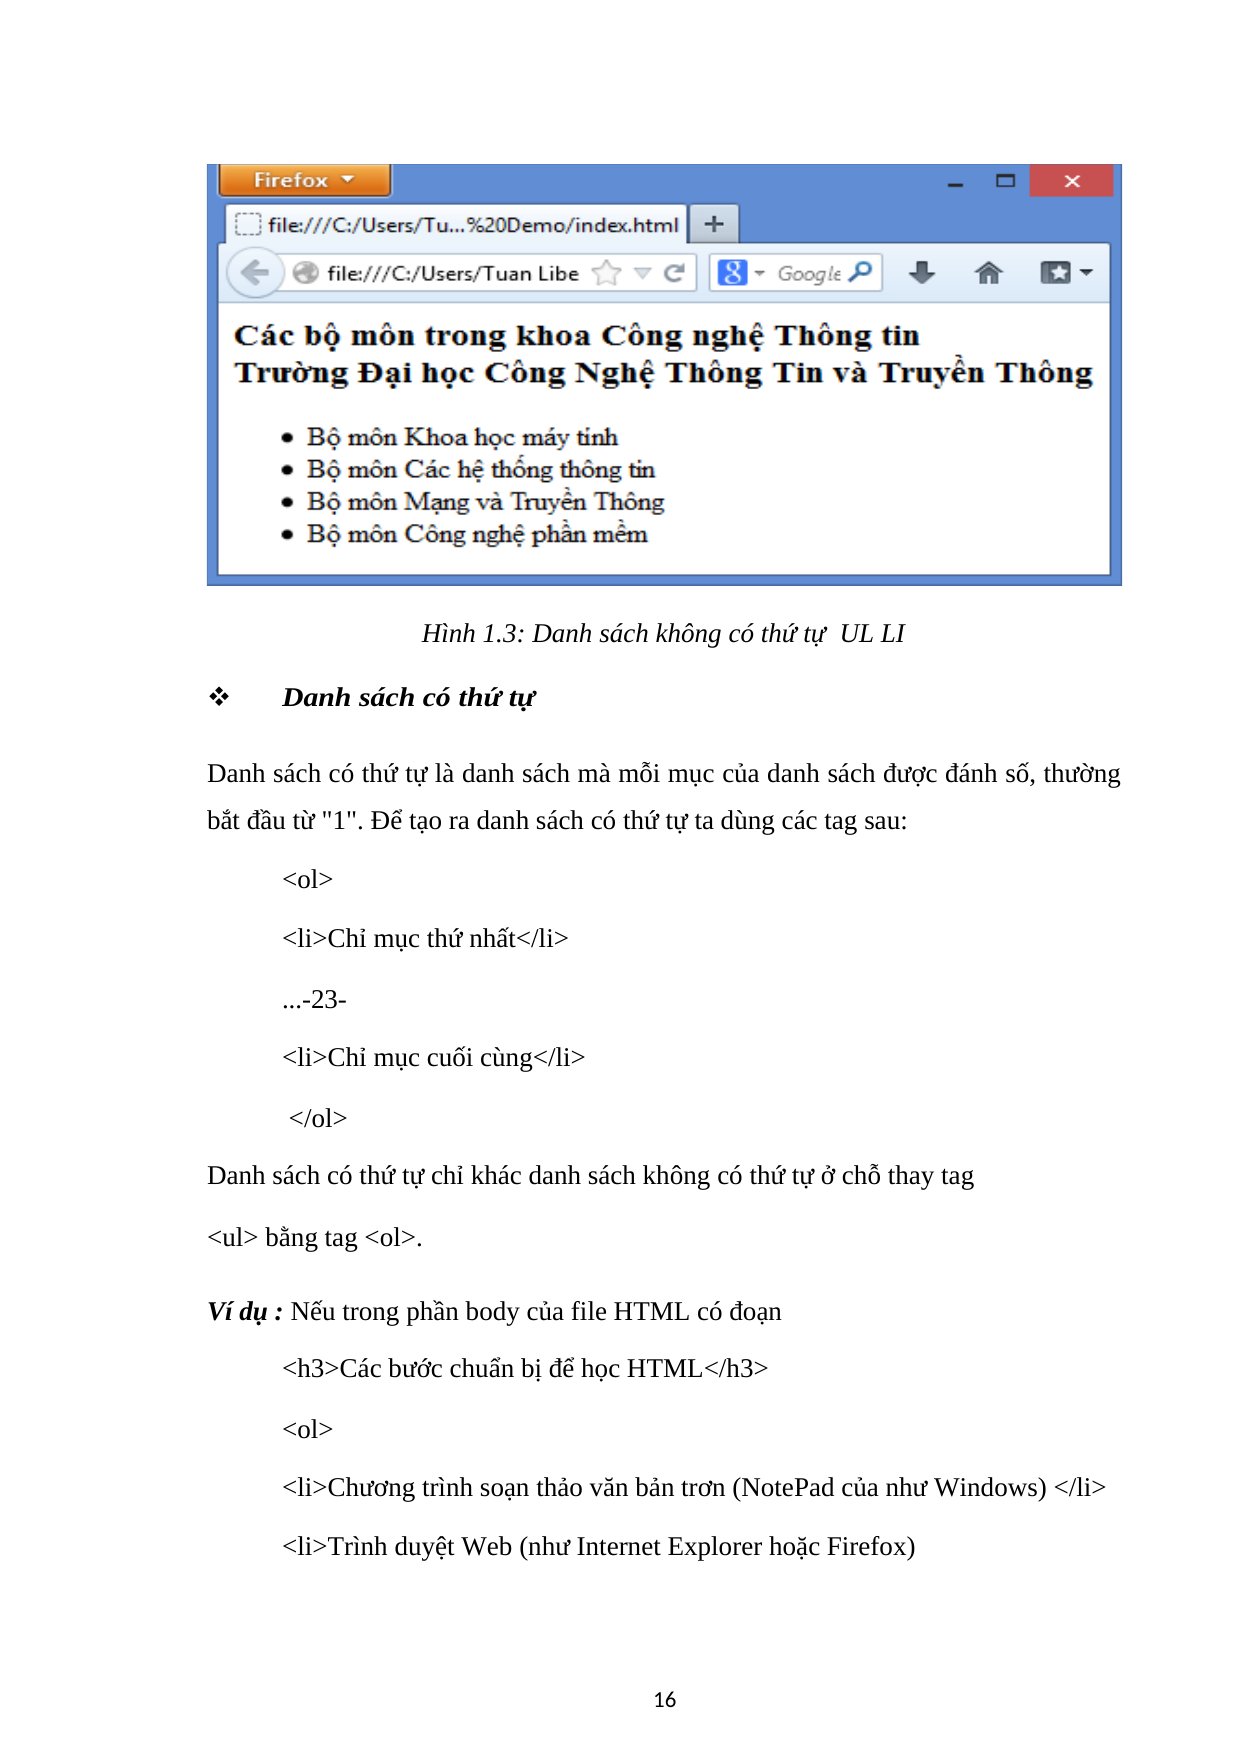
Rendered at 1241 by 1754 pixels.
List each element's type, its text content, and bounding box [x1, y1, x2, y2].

text <h3>Các bước chuẩn bị để học HTML</h3> [282, 1352, 1122, 1383]
text <li>Chỉ mục thứ nhất</li> [282, 922, 1122, 953]
subtitle Danh sách có thứ tự [207, 681, 1122, 713]
text Danh sách có thứ tự chỉ khác danh sách không có thứ tự ở chỗ thay tag [207, 1159, 1122, 1190]
text <ul> bằng tag <ol>. [207, 1221, 1122, 1252]
text <ol> [282, 863, 1122, 894]
text Danh sách có thứ tự là danh sách mà mỗi mục của danh sách được đánh số, thường bắt đầu từ "1". Ðể tạo ra danh sách có thứ tự ta dùng các tag sau: [207, 757, 1122, 835]
text <li>Trình duyệt Web (như Internet Explorer hoặc Firefox) [282, 1531, 1122, 1562]
text <li>Chỉ mục cuối cùng</li> [282, 1041, 1122, 1072]
text Ví dụ : Nếu trong phần body của file HTML có đoạn [207, 1295, 1122, 1326]
text <ol> [282, 1413, 1122, 1444]
text Hình 1.3: Danh sách không có thứ tự UL LI [207, 586, 1122, 648]
picture [206, 164, 1123, 586]
text <li>Chương trình soạn thảo văn bản trơn (NotePad của như Windows) </li> [282, 1471, 1122, 1502]
text </ol> [282, 1102, 1122, 1133]
text ...-23- [282, 983, 1122, 1014]
